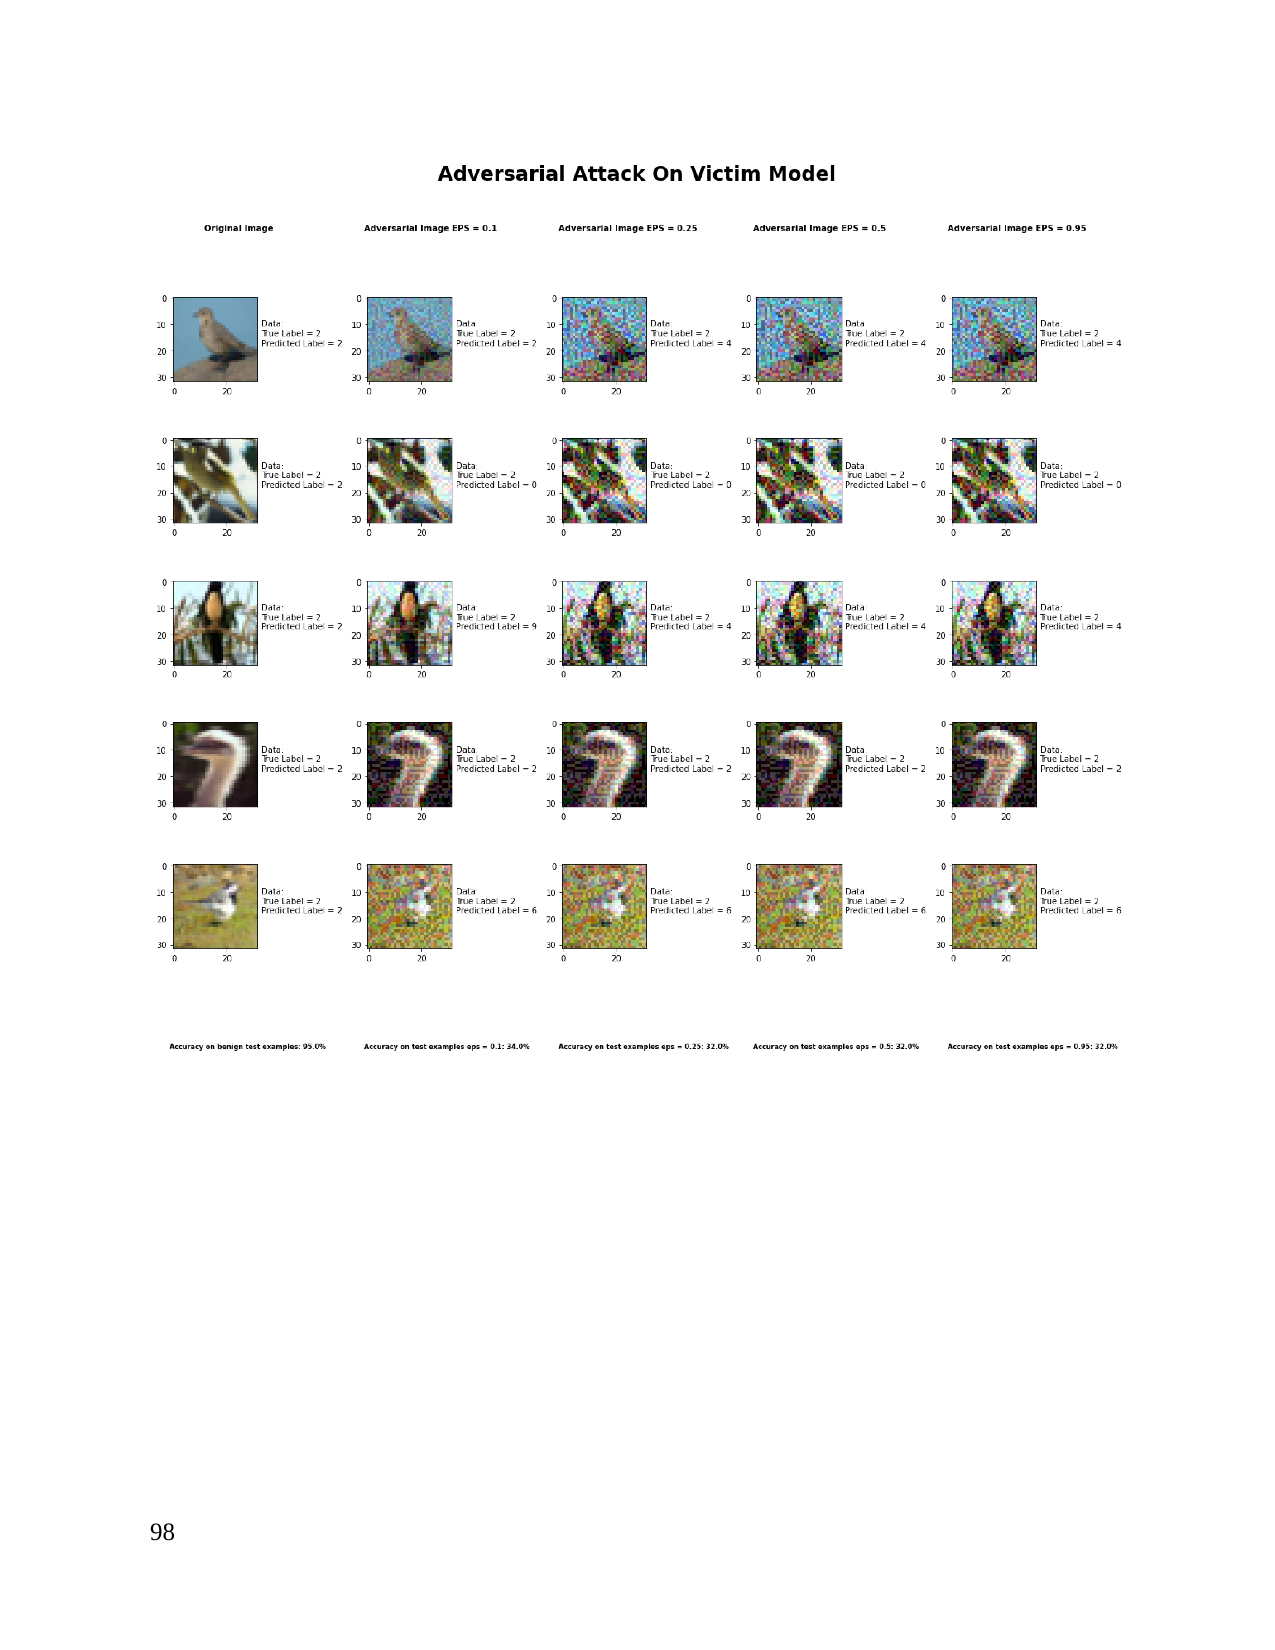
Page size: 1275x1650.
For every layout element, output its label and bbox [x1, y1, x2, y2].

picture [150, 150, 1125, 1096]
